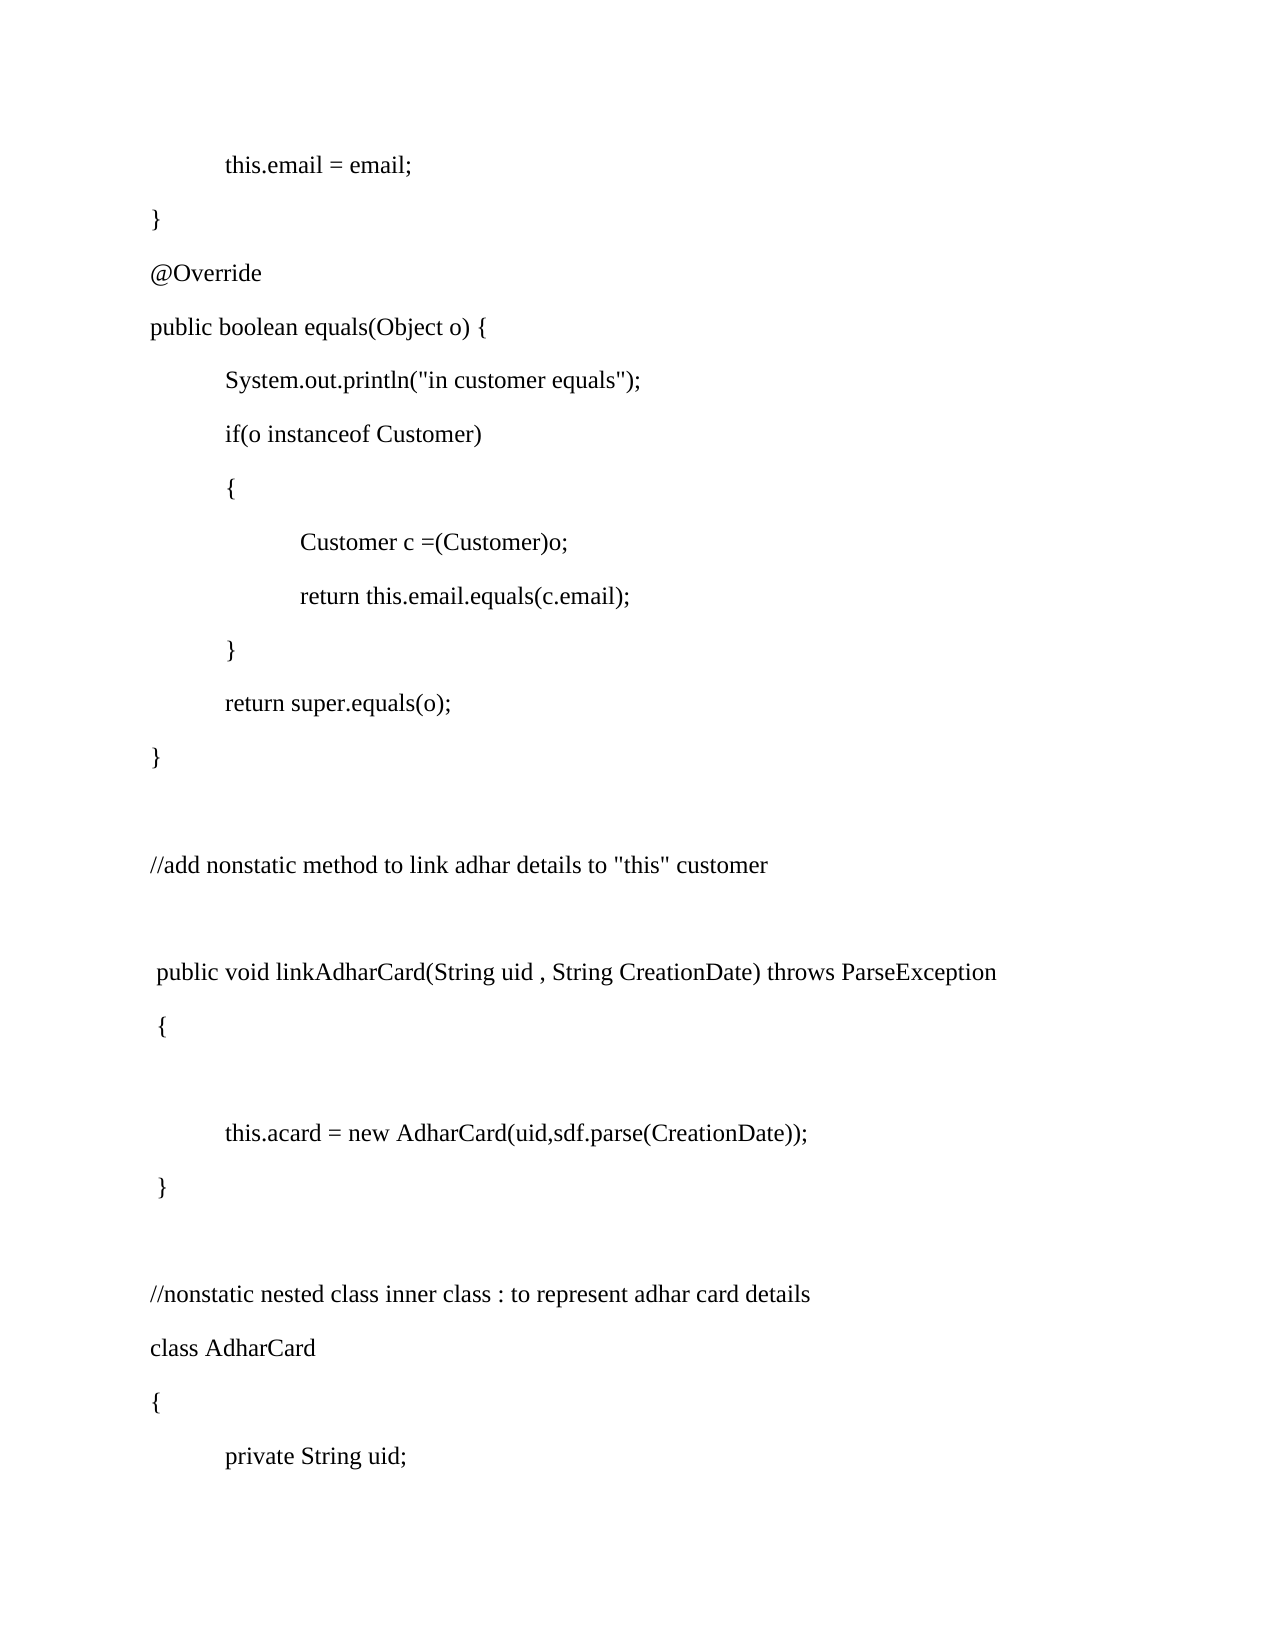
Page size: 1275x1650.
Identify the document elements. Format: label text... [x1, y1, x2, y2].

text { [150, 1387, 1125, 1416]
text if(o instanceof Customer) [150, 419, 1125, 448]
text private String uid; [150, 1441, 1125, 1470]
text return super.equals(o); [150, 688, 1125, 717]
text } [150, 742, 1125, 771]
text { [150, 1011, 1125, 1039]
text //add nonstatic method to link adhar details to "this" customer [150, 850, 1125, 879]
text this.email = email; [150, 150, 1125, 179]
text @Override [150, 258, 1125, 286]
text } [150, 635, 1125, 663]
text class AdharCard [150, 1333, 1125, 1362]
text public boolean equals(Object o) { [150, 312, 1125, 340]
text public void linkAdharCard(String uid , String CreationDate) throws ParseException [150, 957, 1125, 986]
text } [150, 1172, 1125, 1200]
text Customer c =(Customer)o; [150, 527, 1125, 556]
text { [150, 473, 1125, 502]
text //nonstatic nested class inner class : to represent adhar card details [150, 1279, 1125, 1308]
text this.acard = new AdharCard(uid,sdf.parse(CreationDate)); [150, 1118, 1125, 1147]
text return this.email.equals(c.email); [150, 581, 1125, 609]
text System.out.println("in customer equals"); [150, 365, 1125, 394]
text } [150, 204, 1125, 233]
